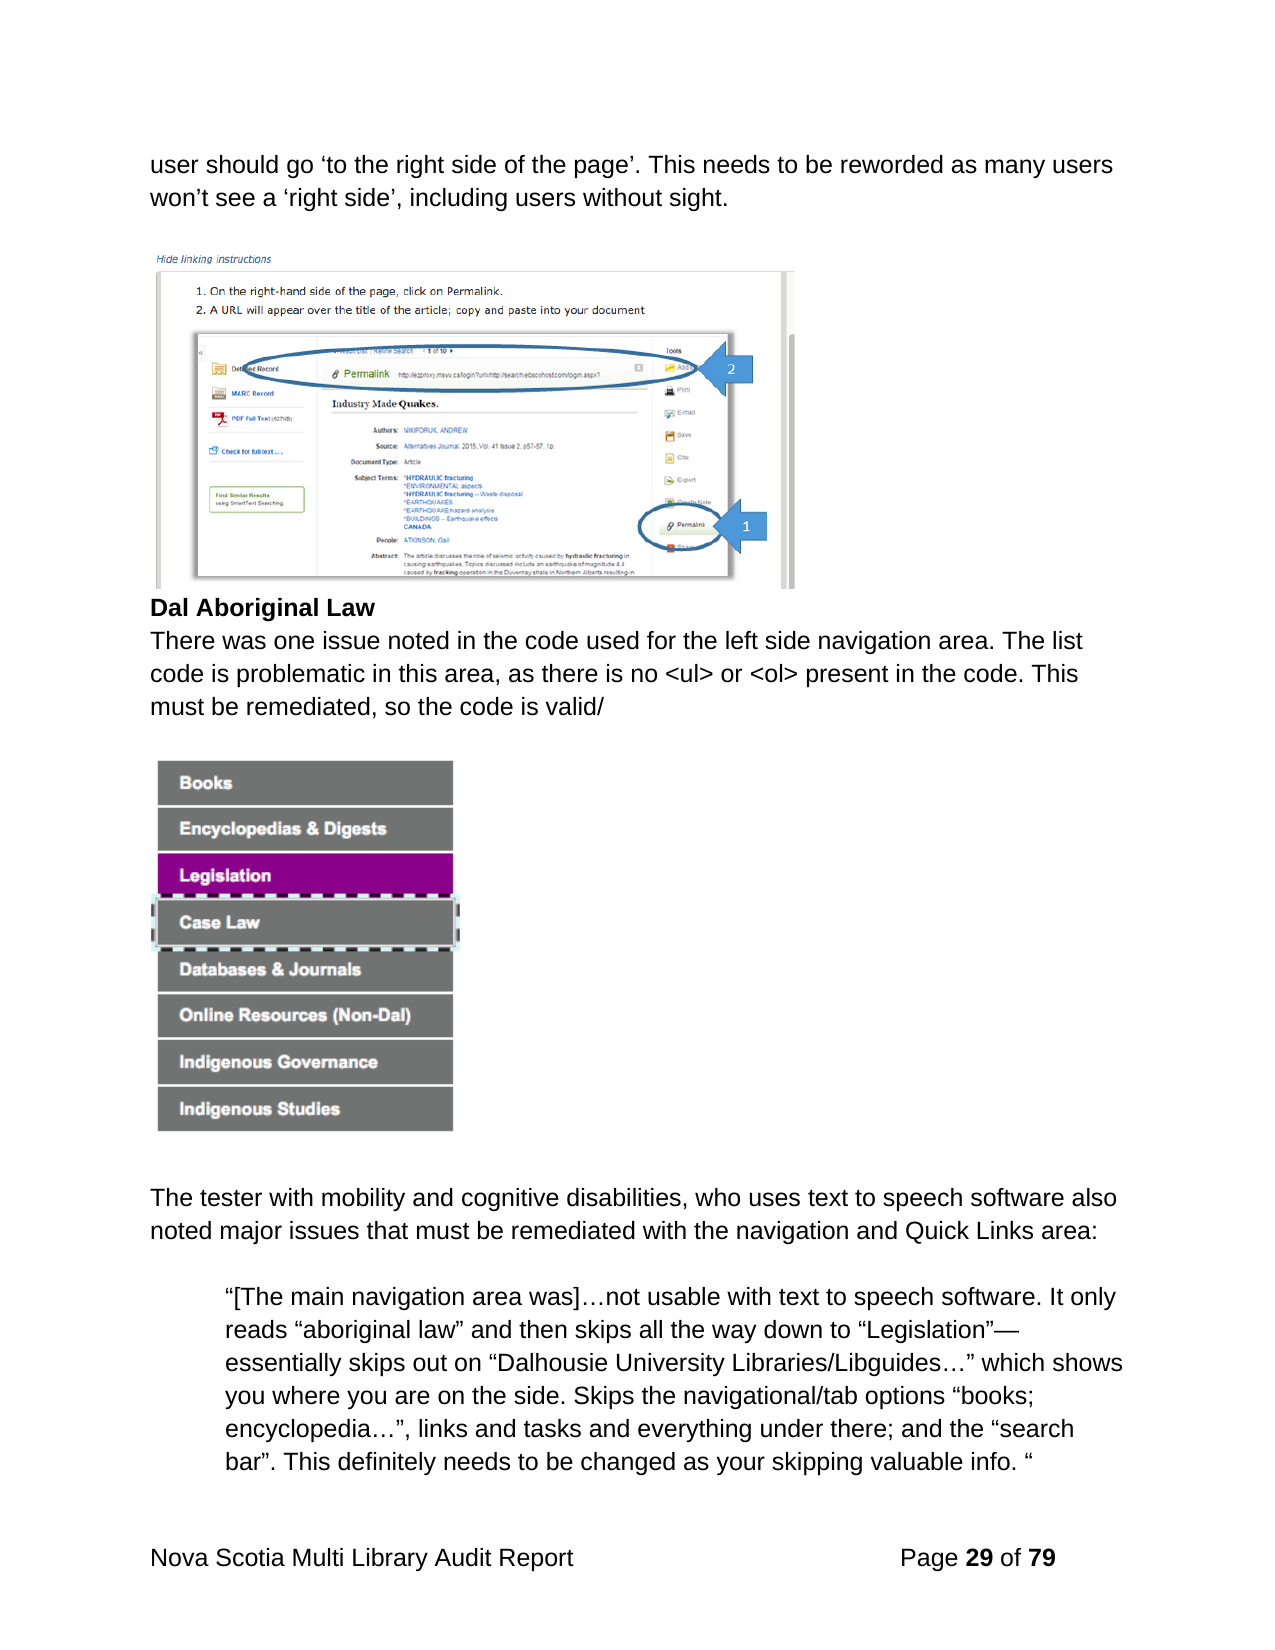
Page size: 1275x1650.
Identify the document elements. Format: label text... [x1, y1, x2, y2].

text “[The main navigation area was]…not usable with text to speech software. It only reads “aboriginal law” and then skips all the way down to “Legislation”—essentially skips out on “Dalhousie University Libraries/Libguides…” which shows you where you are on the side. Skips the navigational/tab options “books; encyclopedia…”, links and tasks and everything under there; and the “search bar”. This definitely needs to be changed as your skipping valuable info. “ [225, 1282, 1125, 1476]
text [150, 150, 1125, 212]
picture [150, 249, 795, 589]
picture [150, 758, 472, 1146]
text Dal Aboriginal Law [150, 593, 1125, 622]
text There was one issue noted in the code used for the left side navigation area. The list code is problematic in this area, as there is no <ul> or <ol> present in the code. This must be remediated, so the code is valid/ [150, 626, 1125, 721]
text The tester with mobility and cognitive disabilities, who uses text to speech software also noted major issues that must be remediated with the navigation and Quick Links area: [150, 1183, 1125, 1245]
